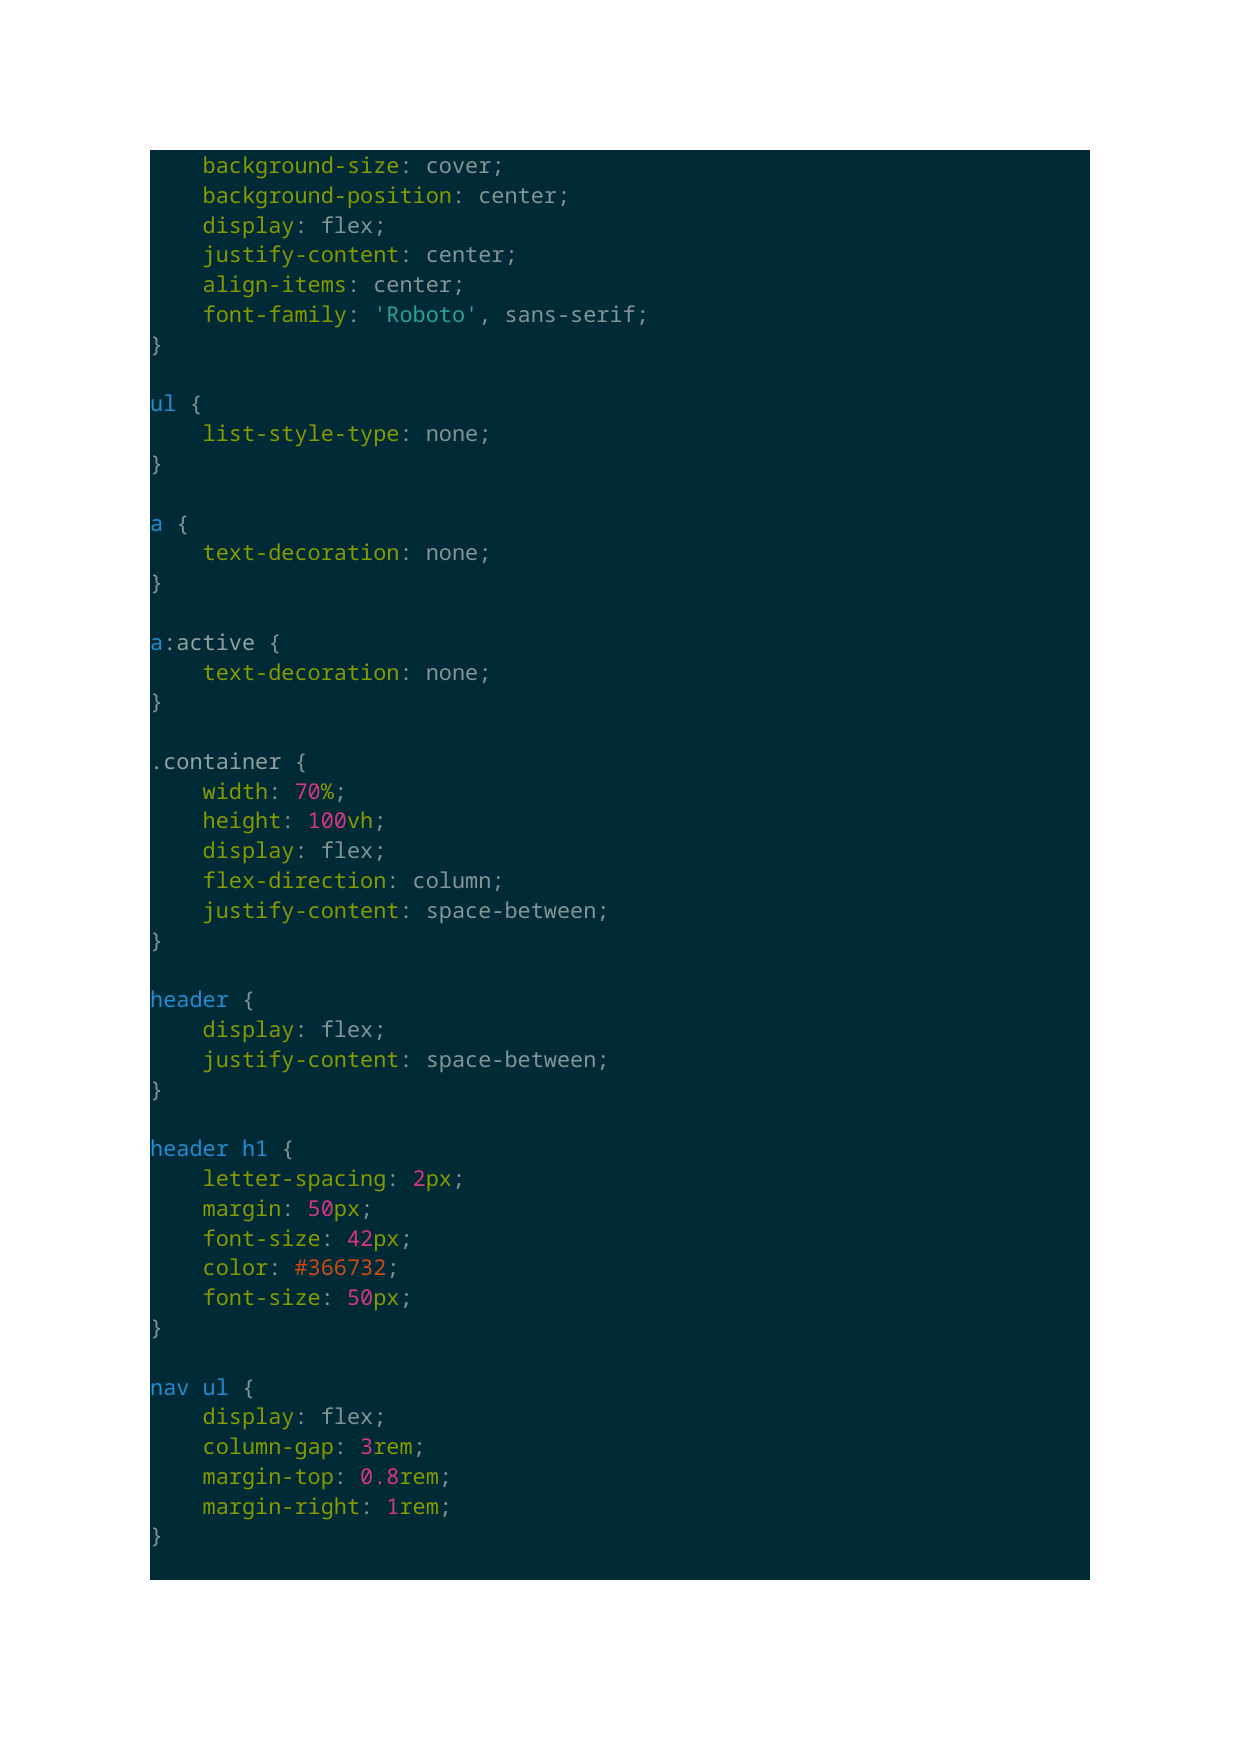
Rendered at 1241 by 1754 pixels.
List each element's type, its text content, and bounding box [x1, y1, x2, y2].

text column-gap: 3rem; [150, 1431, 1090, 1461]
text display: flex; [150, 209, 1090, 239]
text } [150, 448, 1090, 478]
text ul { [150, 388, 1090, 418]
text align-items: center; [150, 269, 1090, 299]
text font-size: 50px; [150, 1282, 1090, 1312]
text margin-top: 0.8rem; [150, 1461, 1090, 1491]
text font-family: 'Roboto', sans-serif; [150, 299, 1090, 329]
text header h1 { [150, 1133, 1090, 1163]
text header { [150, 984, 1090, 1014]
text justify-content: center; [150, 239, 1090, 269]
text a { [150, 507, 1090, 537]
text } [150, 924, 1090, 954]
text } [150, 1312, 1090, 1342]
text list-style-type: none; [150, 418, 1090, 448]
text justify-content: space-between; [150, 895, 1090, 924]
text } [150, 1520, 1090, 1550]
text text-decoration: none; [150, 656, 1090, 686]
text margin: 50px; [150, 1193, 1090, 1222]
text justify-content: space-between; [150, 1044, 1090, 1073]
text nav ul { [150, 1371, 1090, 1401]
text } [150, 567, 1090, 597]
text letter-spacing: 2px; [150, 1163, 1090, 1193]
text } [150, 329, 1090, 358]
text } [150, 1073, 1090, 1103]
text a:active { [150, 627, 1090, 656]
text .container { [150, 746, 1090, 776]
text background-size: cover; [150, 150, 1090, 180]
text color: #366732; [150, 1252, 1090, 1282]
text font-size: 42px; [150, 1222, 1090, 1252]
text flex-direction: column; [150, 865, 1090, 895]
text } [150, 686, 1090, 716]
text width: 70%; [150, 776, 1090, 805]
text text-decoration: none; [150, 537, 1090, 567]
text height: 100vh; [150, 805, 1090, 835]
text margin-right: 1rem; [150, 1491, 1090, 1520]
text display: flex; [150, 1401, 1090, 1431]
text display: flex; [150, 835, 1090, 865]
text display: flex; [150, 1014, 1090, 1044]
text background-position: center; [150, 180, 1090, 209]
